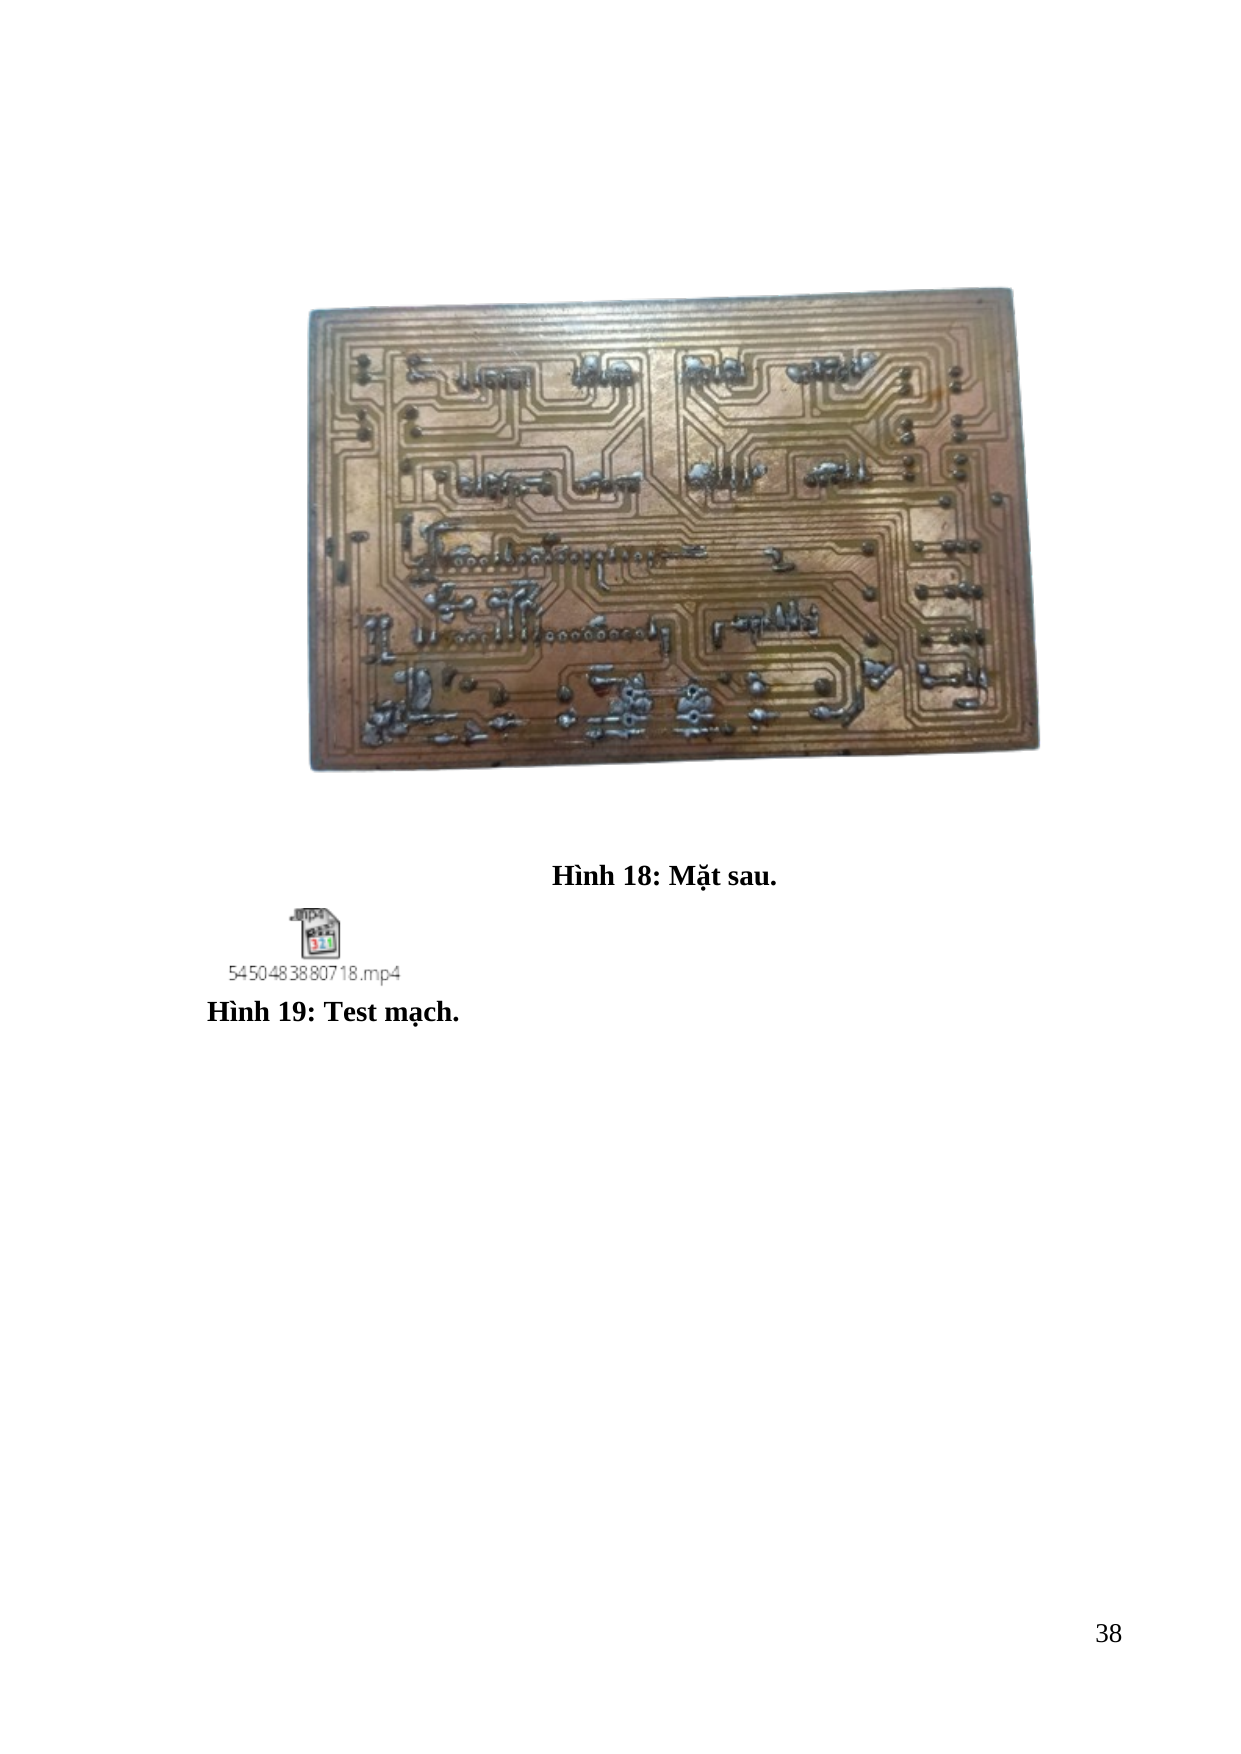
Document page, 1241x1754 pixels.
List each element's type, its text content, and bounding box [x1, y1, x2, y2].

picture [206, 177, 1109, 854]
text Hình 19: Test mạch. [207, 994, 1122, 1027]
text Hình 18: Mặt sau. [207, 858, 1122, 892]
